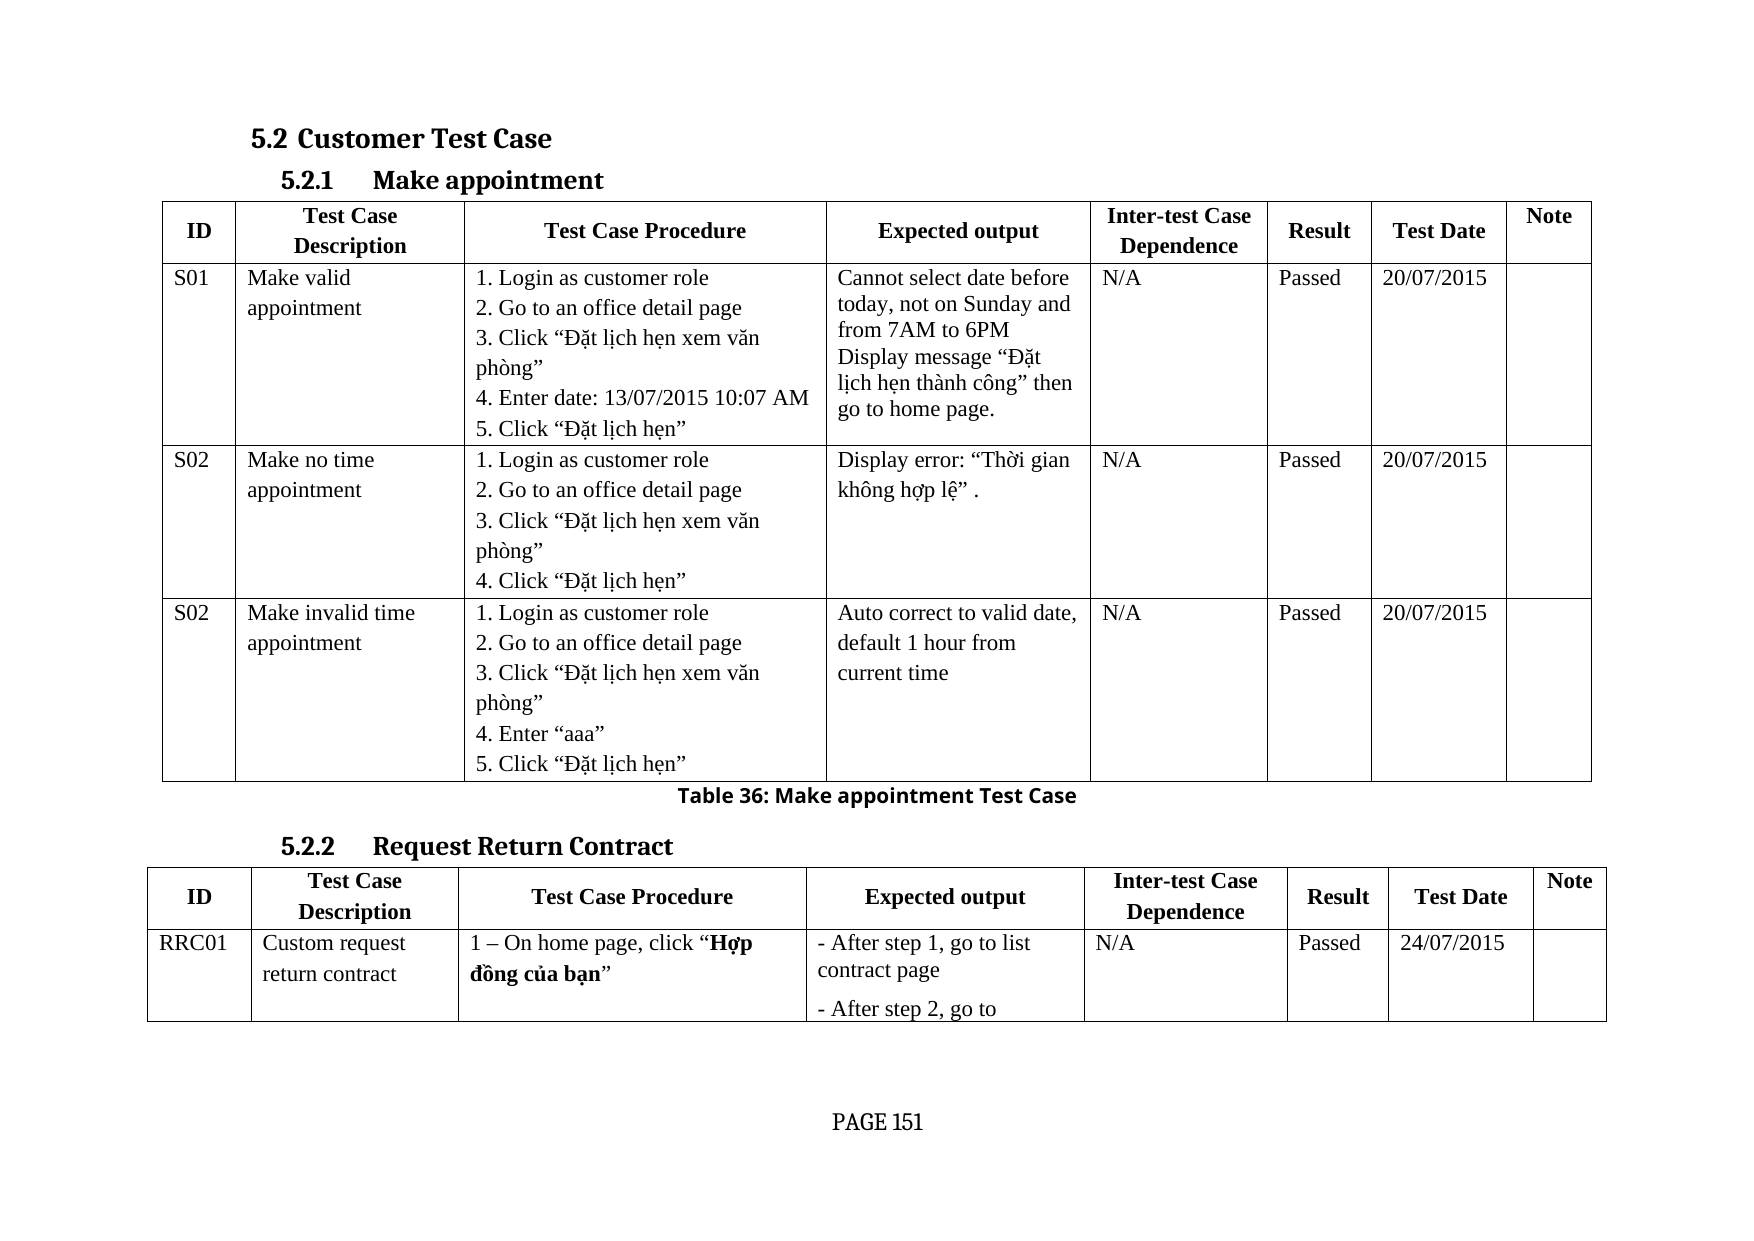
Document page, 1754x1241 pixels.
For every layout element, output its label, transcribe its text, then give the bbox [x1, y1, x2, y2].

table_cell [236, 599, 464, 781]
subtitle Make appointment [281, 165, 1606, 196]
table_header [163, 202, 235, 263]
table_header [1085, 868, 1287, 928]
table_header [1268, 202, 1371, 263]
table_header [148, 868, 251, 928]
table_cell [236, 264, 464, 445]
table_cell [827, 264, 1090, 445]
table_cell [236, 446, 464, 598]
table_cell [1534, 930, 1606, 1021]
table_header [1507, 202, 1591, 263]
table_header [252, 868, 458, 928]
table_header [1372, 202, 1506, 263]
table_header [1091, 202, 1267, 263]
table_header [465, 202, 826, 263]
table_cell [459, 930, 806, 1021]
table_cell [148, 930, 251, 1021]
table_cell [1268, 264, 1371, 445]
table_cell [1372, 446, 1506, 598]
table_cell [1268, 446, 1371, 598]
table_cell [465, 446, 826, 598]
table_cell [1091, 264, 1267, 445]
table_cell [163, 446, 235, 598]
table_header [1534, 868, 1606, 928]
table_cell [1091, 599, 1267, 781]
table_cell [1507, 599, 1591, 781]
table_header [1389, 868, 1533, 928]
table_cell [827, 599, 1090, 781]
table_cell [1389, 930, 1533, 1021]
subtitle Customer Test Case [251, 122, 1606, 156]
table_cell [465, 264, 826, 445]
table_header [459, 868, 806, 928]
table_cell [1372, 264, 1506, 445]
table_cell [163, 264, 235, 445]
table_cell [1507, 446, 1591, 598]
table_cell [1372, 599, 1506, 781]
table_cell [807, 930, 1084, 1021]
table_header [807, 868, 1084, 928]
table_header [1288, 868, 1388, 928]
subtitle Request Return Contract [281, 831, 1606, 862]
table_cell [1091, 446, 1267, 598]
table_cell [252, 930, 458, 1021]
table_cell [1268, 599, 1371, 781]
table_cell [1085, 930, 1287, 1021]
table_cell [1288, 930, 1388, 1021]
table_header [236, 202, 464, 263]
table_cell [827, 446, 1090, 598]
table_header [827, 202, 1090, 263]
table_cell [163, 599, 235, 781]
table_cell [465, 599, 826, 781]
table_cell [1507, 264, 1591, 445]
